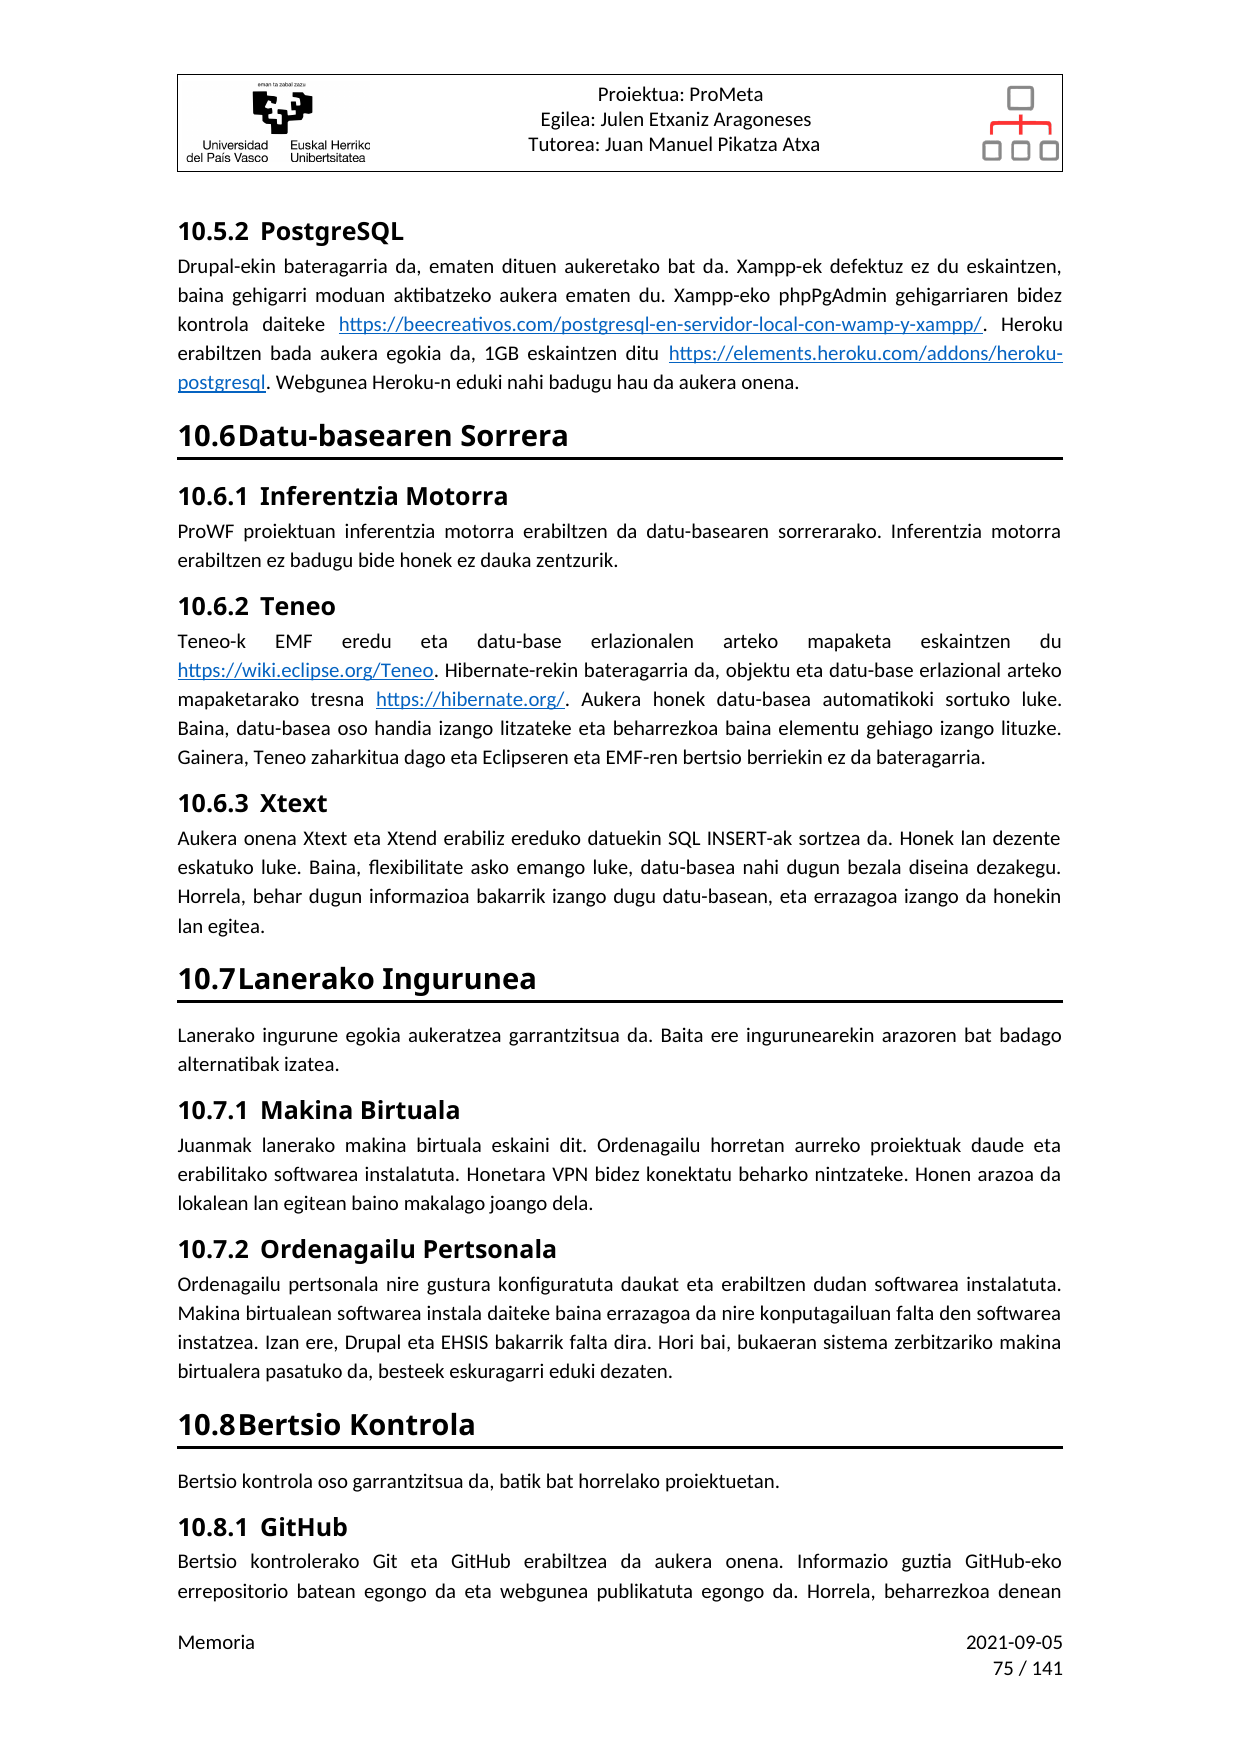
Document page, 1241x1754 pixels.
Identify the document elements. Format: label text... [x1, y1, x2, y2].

text Teneo-k EMF eredu eta datu-base erlazionalen arteko mapaketa eskaintzen du https://wiki.eclipse.org/Teneo. Hibernate-rekin bateragarria da, objektu eta datu-base erlazional arteko mapaketarako tresna https://hibernate.org/. Aukera honek datu-basea automatikoki sortuko luke. Baina, datu-basea oso handia izango litzateke eta beharrezkoa baina elementu gehiago izango lituzke. Gainera, Teneo zaharkitua dago eta Eclipseren eta EMF-ren bertsio berriekin ez da bateragarria. [177, 628, 1063, 770]
subtitle Datu-basearen Sorrera [177, 415, 1063, 457]
subtitle Teneo [177, 589, 1063, 623]
picture [978, 80, 1060, 162]
text Ordenagailu pertsonala nire gustura konfiguratuta daukat eta erabiltzen dudan softwarea instalatuta. Makina birtualean softwarea instala daiteke baina errazagoa da nire konputagailuan falta den softwarea instatzea. Izan ere, Drupal eta EHSIS bakarrik falta dira. Hori bai, bukaeran sistema zerbitzariko makina birtualera pasatuko da, besteek eskuragarri eduki dezaten. [177, 1271, 1063, 1384]
subtitle PostgreSQL [177, 214, 1063, 248]
subtitle Xtext [177, 786, 1063, 820]
picture [182, 81, 370, 162]
subtitle Makina Birtuala [177, 1093, 1063, 1127]
subtitle GitHub [177, 1509, 1063, 1543]
text Bertsio kontrola oso garrantzitsua da, batik bat horrelako proiektuetan. [177, 1468, 1063, 1493]
subtitle Bertsio Kontrola [177, 1404, 1063, 1446]
text Aukera onena Xtext eta Xtend erabiliz ereduko datuekin SQL INSERT-ak sortzea da. Honek lan dezente eskatuko luke. Baina, flexibilitate asko emango luke, datu-basea nahi dugun bezala diseina dezakegu. Horrela, behar dugun informazioa bakarrik izango dugu datu-basean, eta errazagoa izango da honekin lan egitea. [177, 825, 1063, 938]
text Lanerako ingurune egokia aukeratzea garrantzitsua da. Baita ere ingurunearekin arazoren bat badago alternatibak izatea. [177, 1022, 1063, 1077]
subtitle Lanerako Ingurunea [177, 959, 1063, 1000]
text Drupal-ekin bateragarria da, ematen dituen aukeretako bat da. Xampp-ek defektuz ez du eskaintzen, baina gehigarri moduan aktibatzeko aukera ematen du. Xampp-eko phpPgAdmin gehigarriaren bidez kontrola daiteke https://beecreativos.com/postgresql-en-servidor-local-con-wamp-y-xampp/. Heroku erabiltzen bada aukera egokia da, 1GB eskaintzen ditu https://elements.heroku.com/addons/heroku-postgresql. Webgunea Heroku-n eduki nahi badugu hau da aukera onena. [177, 253, 1063, 395]
text Juanmak lanerako makina birtuala eskaini dit. Ordenagailu horretan aurreko proiektuak daude eta erabilitako softwarea instalatuta. Honetara VPN bidez konektatu beharko nintzateke. Honen arazoa da lokalean lan egitean baino makalago joango dela. [177, 1132, 1063, 1216]
subtitle Ordenagailu Pertsonala [177, 1232, 1063, 1266]
subtitle Inferentzia Motorra [177, 479, 1063, 513]
text ProWF proiektuan inferentzia motorra erabiltzen da datu-basearen sorrerarako. Inferentzia motorra erabiltzen ez badugu bide honek ez dauka zentzurik. [177, 518, 1063, 572]
